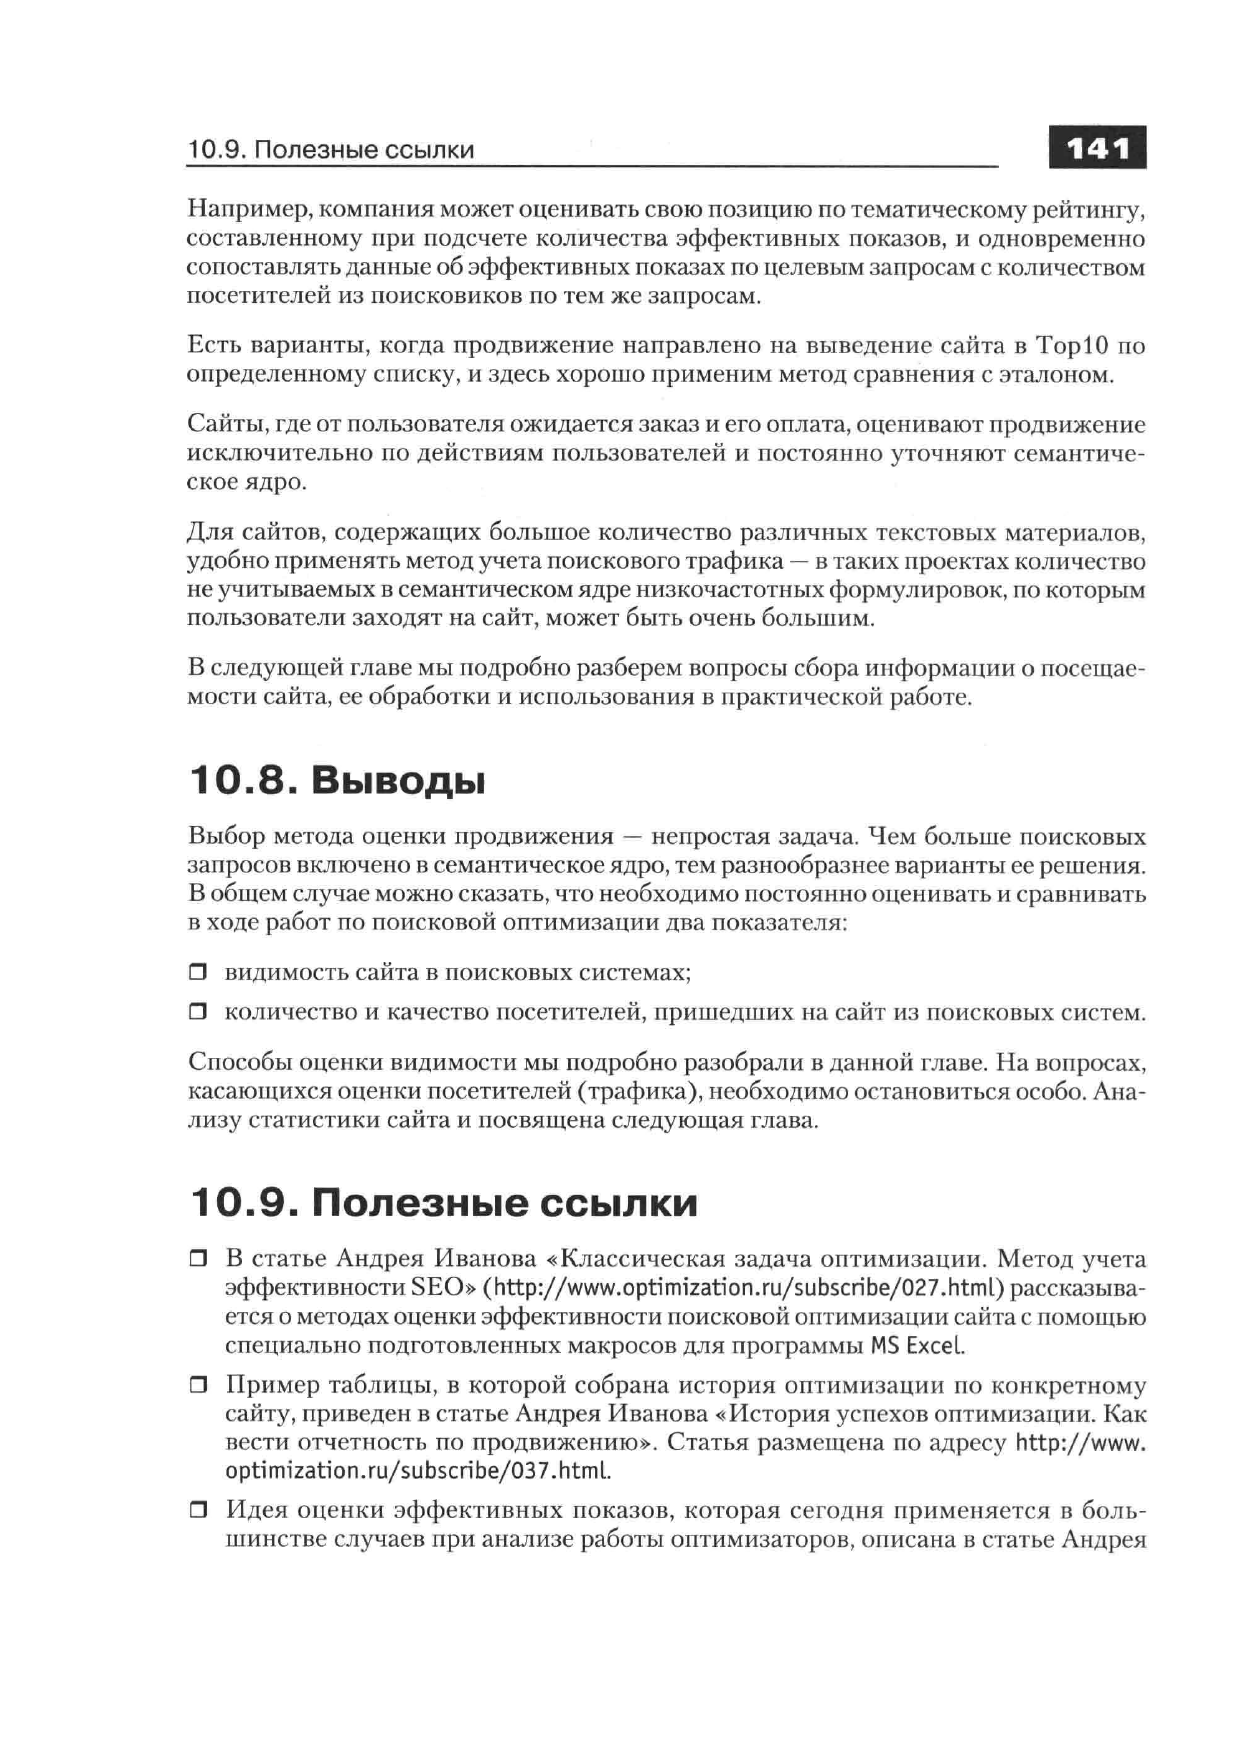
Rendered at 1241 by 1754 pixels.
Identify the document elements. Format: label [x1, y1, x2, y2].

picture [177, 118, 1153, 1556]
